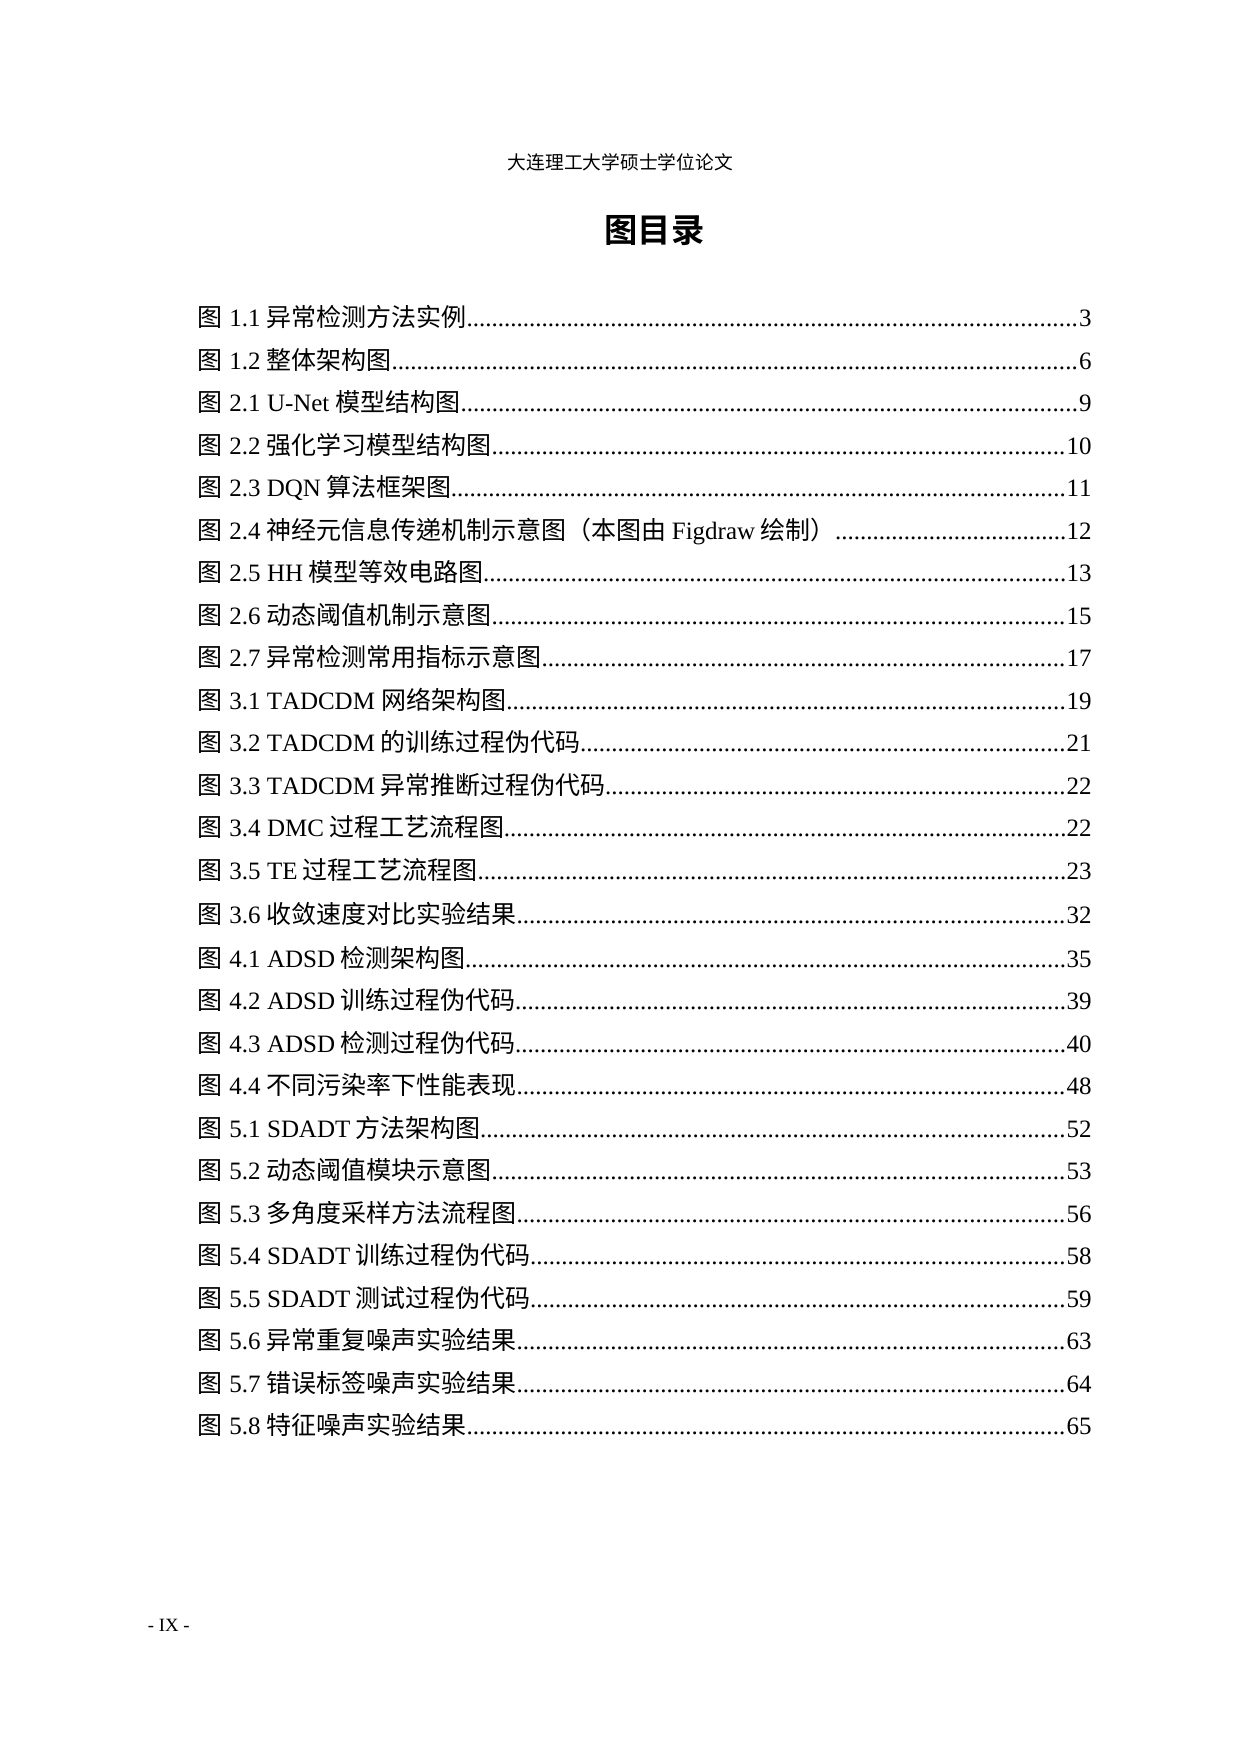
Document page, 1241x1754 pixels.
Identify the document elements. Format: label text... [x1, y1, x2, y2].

text 图 5.7 错误标签噪声实验结果 64 [198, 1365, 1092, 1399]
text 图 1.1 异常检测方法实例 3 [198, 300, 1092, 334]
text 图 4.2 ADSD训练过程伪代码 39 [198, 983, 1092, 1017]
text 图 5.3 多角度采样方法流程图 56 [198, 1195, 1092, 1229]
text 图 2.2 强化学习模型结构图 10 [198, 427, 1092, 461]
text 图 2.1 U-Net 模型结构图 9 [198, 385, 1092, 419]
text 图 3.6 收敛速度对比实验结果 32 [198, 895, 1092, 931]
text 图 2.4 神经元信息传递机制示意图（本图由Figdraw绘制） 12 [198, 512, 1092, 546]
text 图 3.1 TADCDM 网络架构图 19 [198, 682, 1092, 716]
text 图 5.5 SDADT测试过程伪代码 59 [198, 1280, 1092, 1314]
text 图 5.4 SDADT训练过程伪代码 58 [198, 1238, 1092, 1272]
text 图 4.4 不同污染率下性能表现 48 [198, 1068, 1092, 1102]
text 图 2.5 HH模型等效电路图 13 [198, 555, 1092, 589]
text 图 4.3 ADSD检测过程伪代码 40 [198, 1025, 1092, 1059]
text 图 1.2 整体架构图 6 [198, 342, 1092, 376]
text 图 2.3 DQN算法框架图 11 [198, 470, 1092, 504]
text 图 2.7 异常检测常用指标示意图 17 [198, 640, 1092, 674]
text 图 3.3 TADCDM异常推断过程伪代码 22 [198, 767, 1092, 801]
text 图 4.1 ADSD检测架构图 35 [198, 940, 1092, 974]
text 图 3.2 TADCDM的训练过程伪代码 21 [198, 725, 1092, 759]
text 图 3.4 DMC过程工艺流程图 22 [198, 810, 1092, 844]
text 图目录 [148, 207, 1092, 252]
text 图 5.6 异常重复噪声实验结果 63 [198, 1323, 1092, 1357]
text 图 5.8 特征噪声实验结果 65 [198, 1408, 1092, 1442]
text 图 5.2 动态阈值模块示意图 53 [198, 1153, 1092, 1187]
text 图 5.1 SDADT方法架构图 52 [198, 1110, 1092, 1144]
text 图 3.5 TE过程工艺流程图 23 [198, 852, 1092, 886]
text 图 2.6 动态阈值机制示意图 15 [198, 597, 1092, 631]
